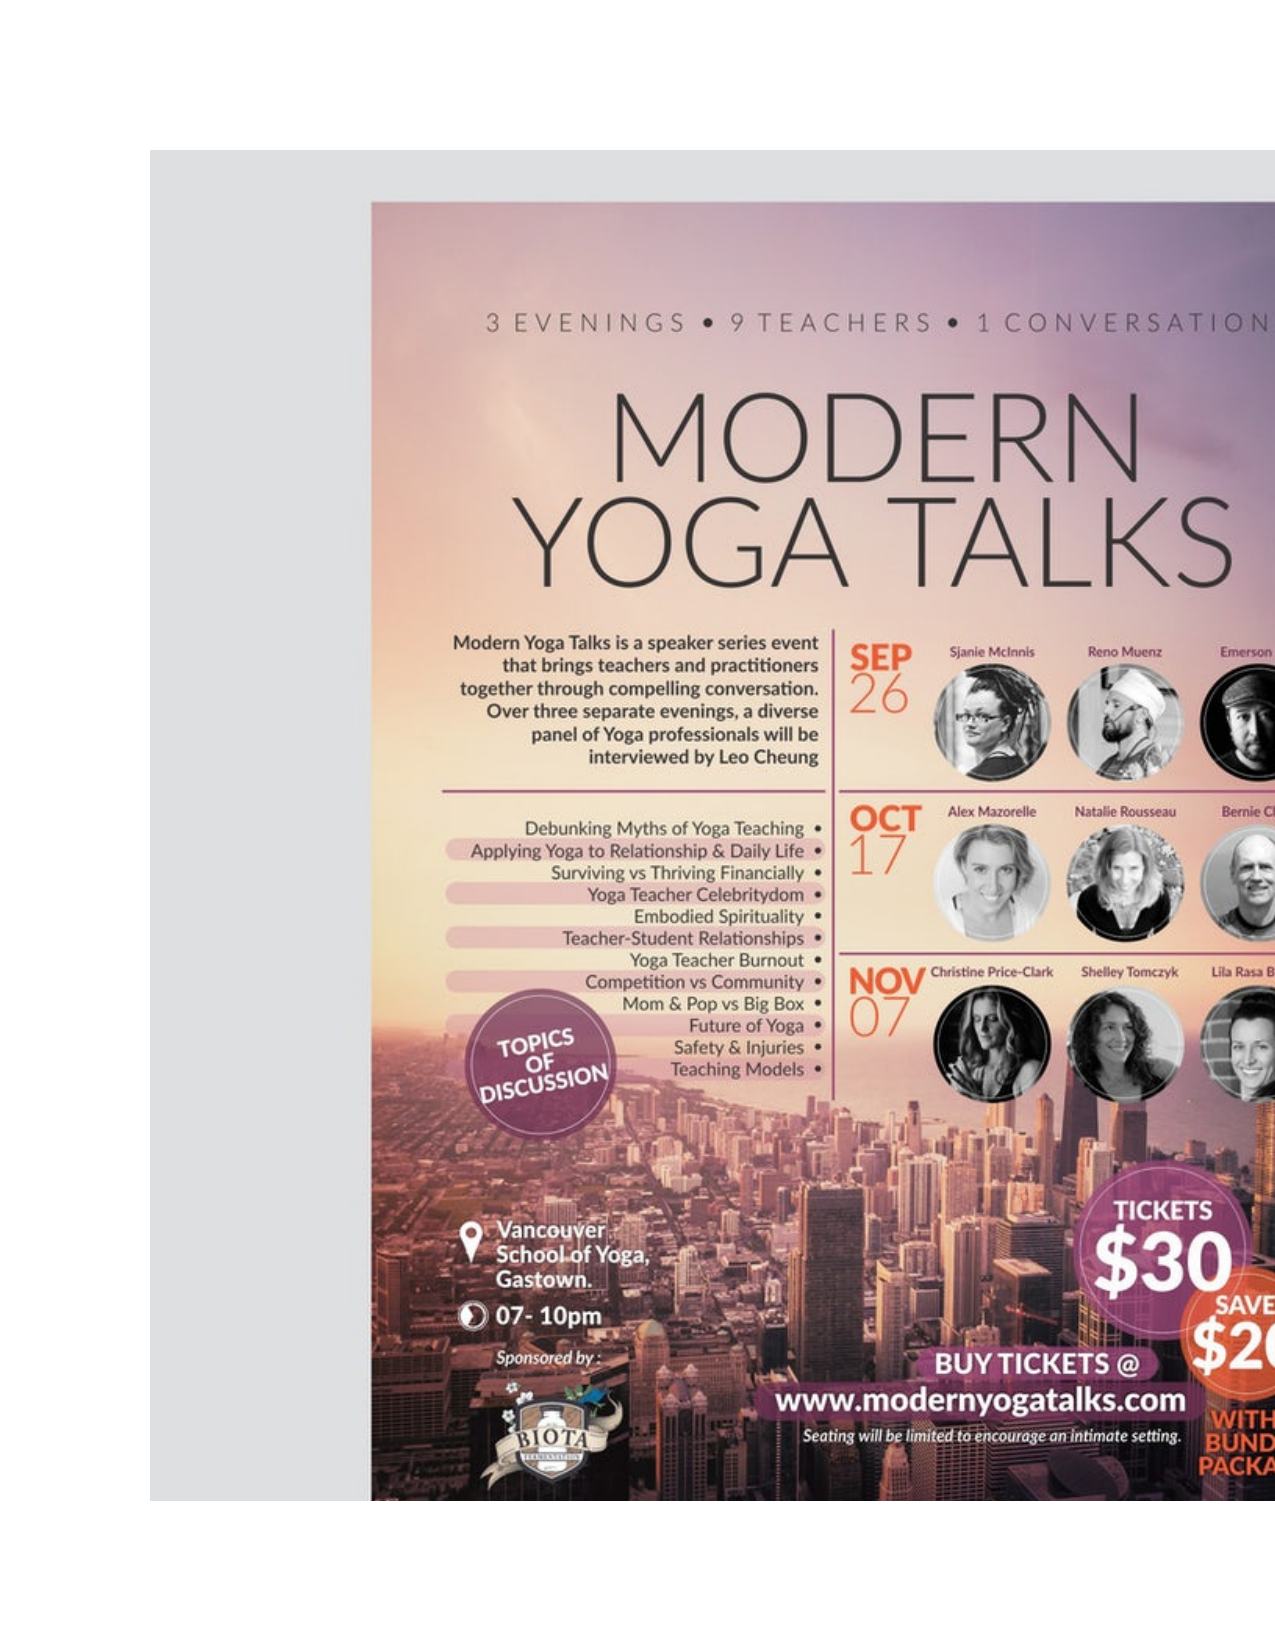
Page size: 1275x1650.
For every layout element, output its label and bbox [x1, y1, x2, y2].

picture [150, 150, 1275, 1501]
